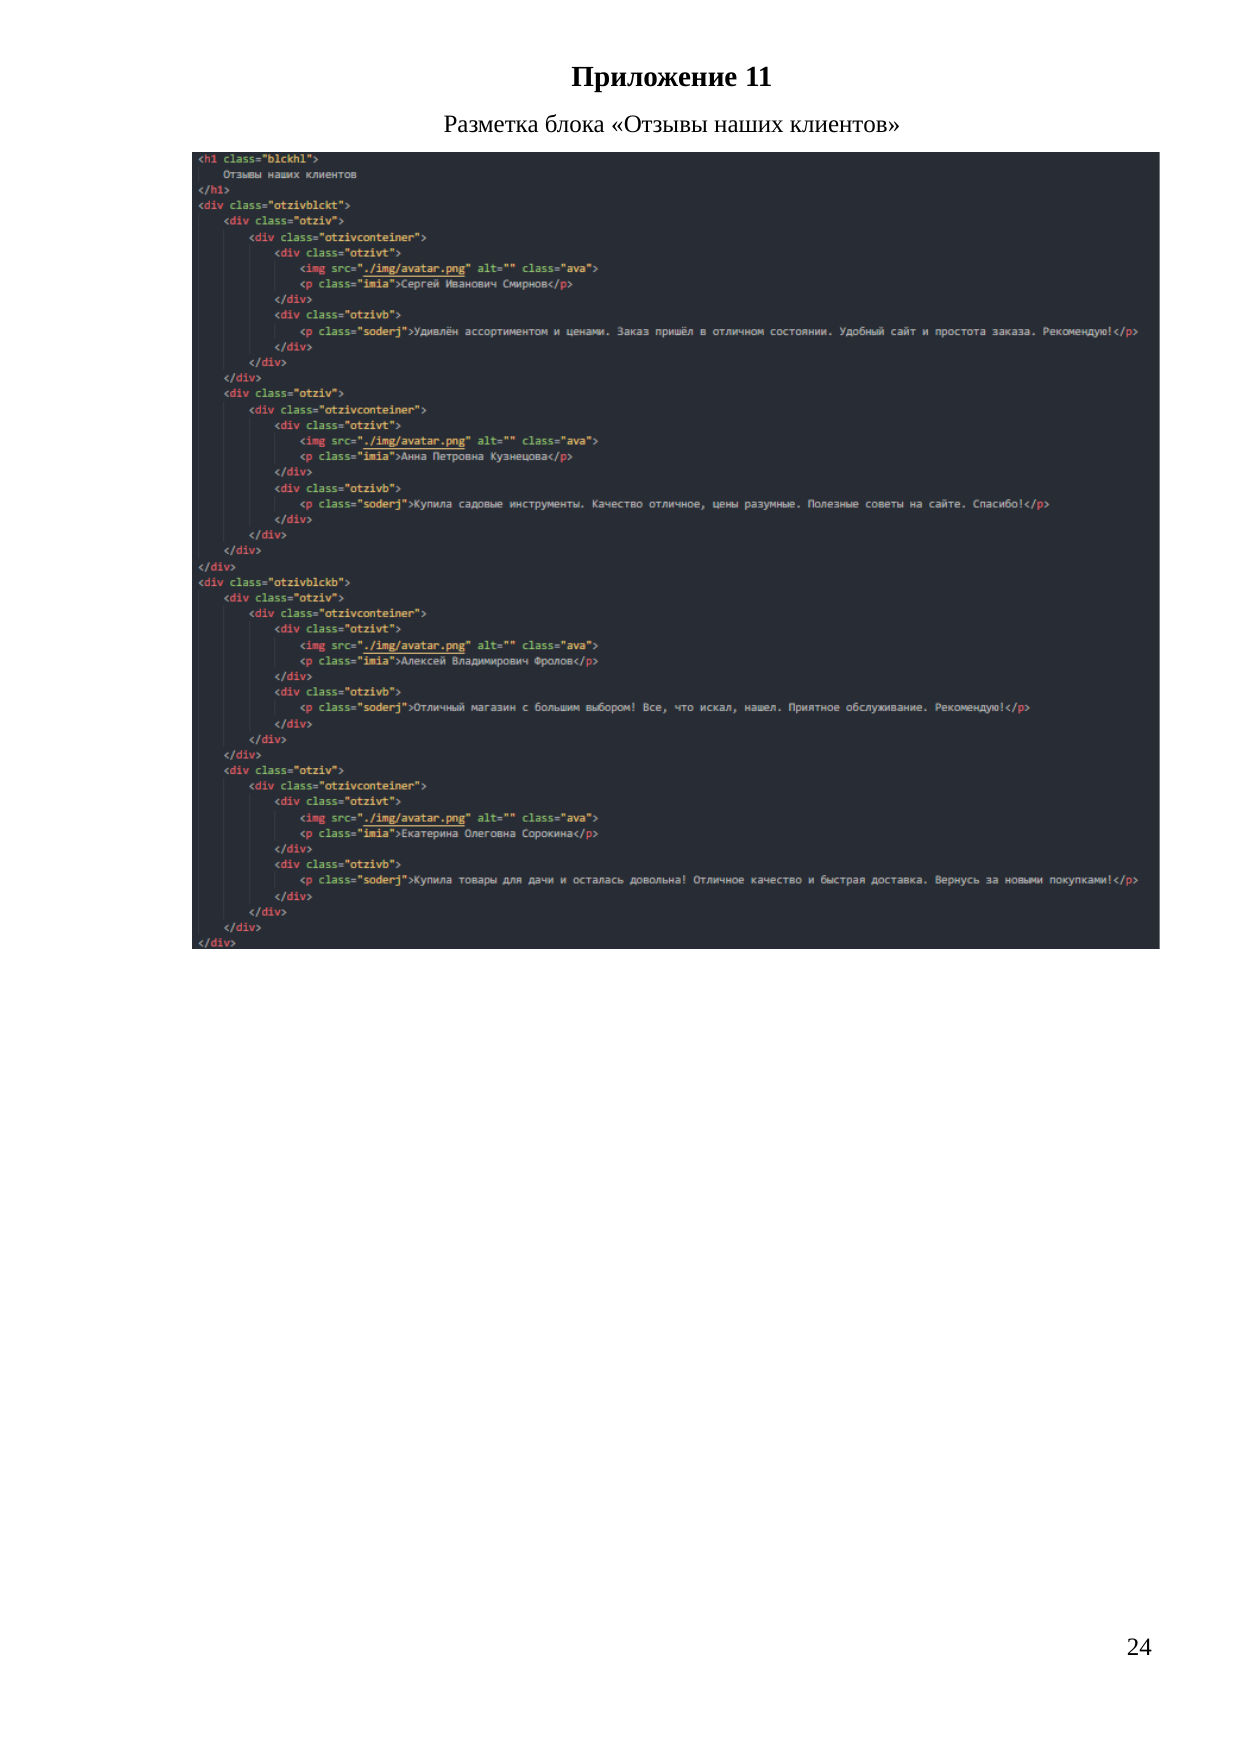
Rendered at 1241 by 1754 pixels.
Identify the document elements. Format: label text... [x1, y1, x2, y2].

subtitle Приложение 11 [118, 59, 1152, 93]
picture [192, 152, 1160, 949]
text Разметка блока «Отзывы наших клиентов» [118, 109, 1152, 138]
